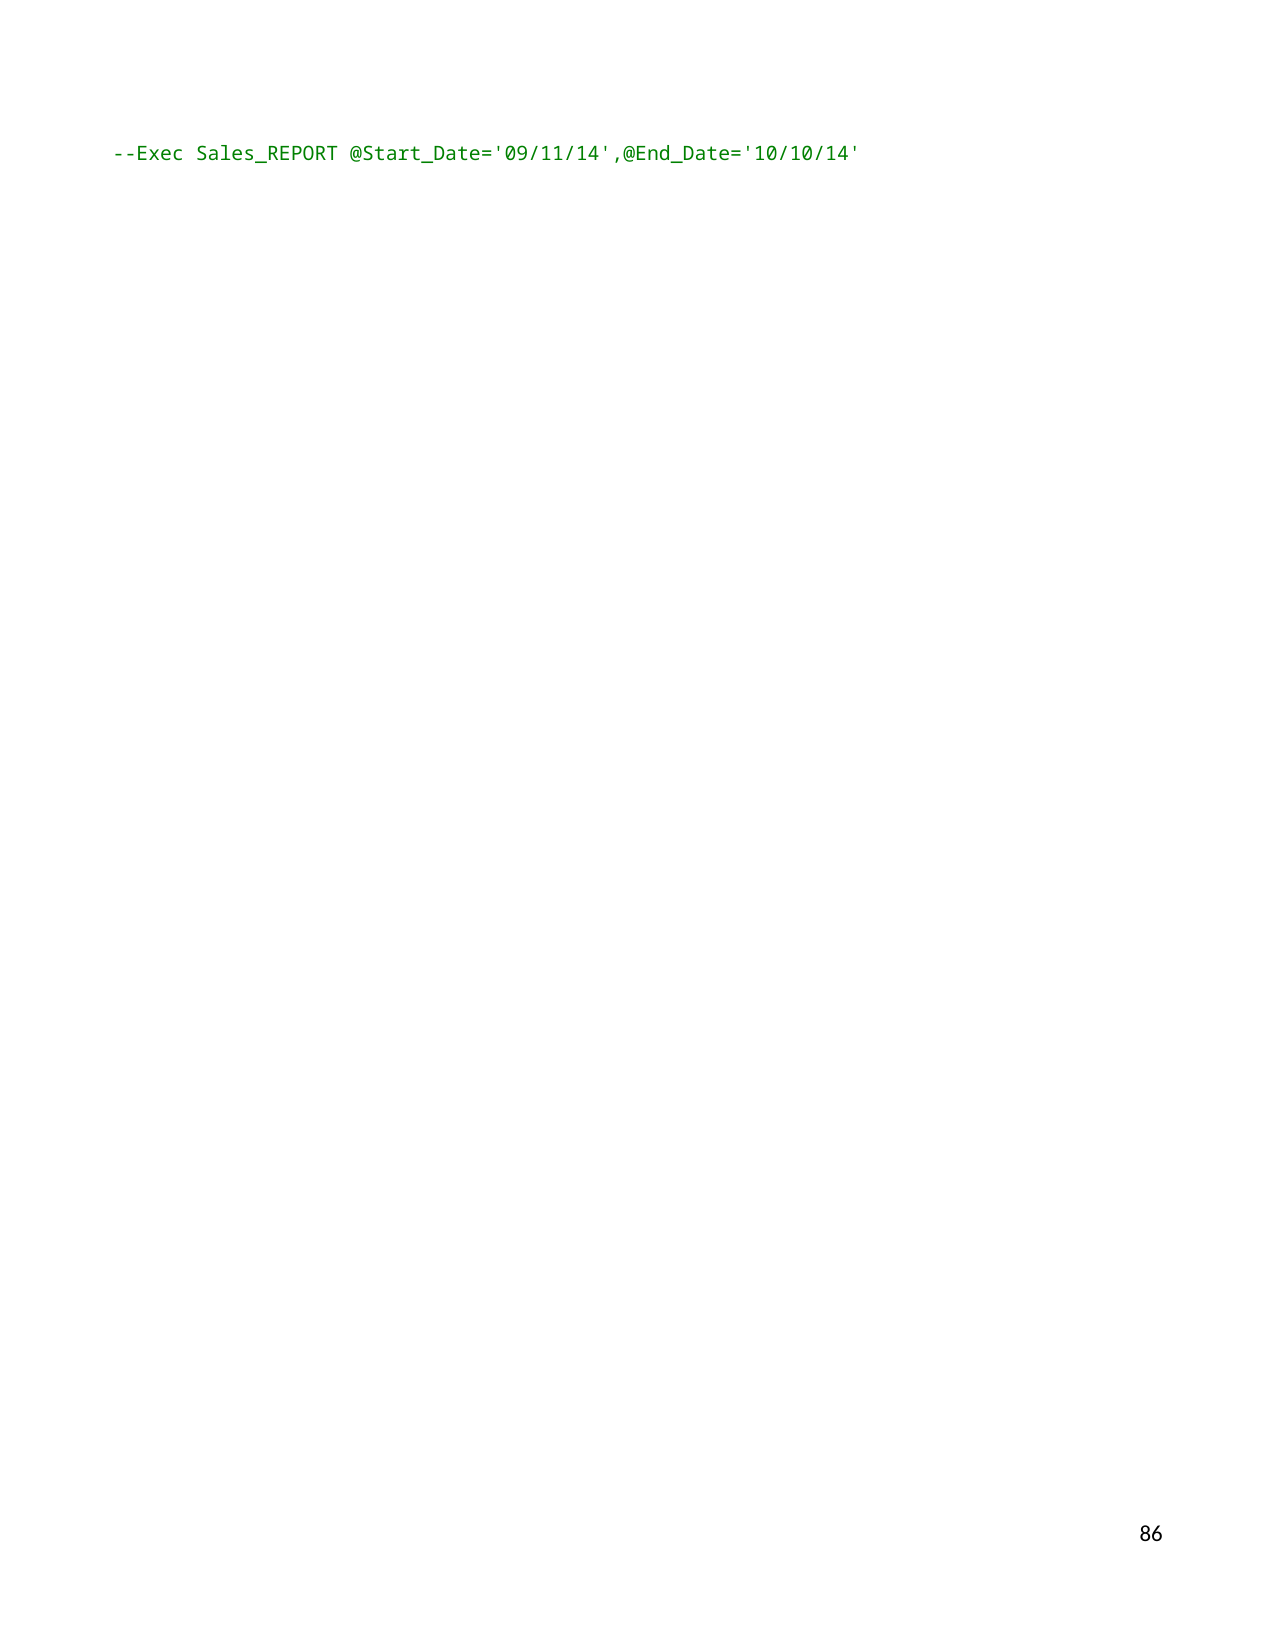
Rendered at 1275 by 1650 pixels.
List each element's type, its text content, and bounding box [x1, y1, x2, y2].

text --Exec Sales_REPORT @Start_Date='09/11/14',@End_Date='10/10/14' [112, 139, 1162, 166]
